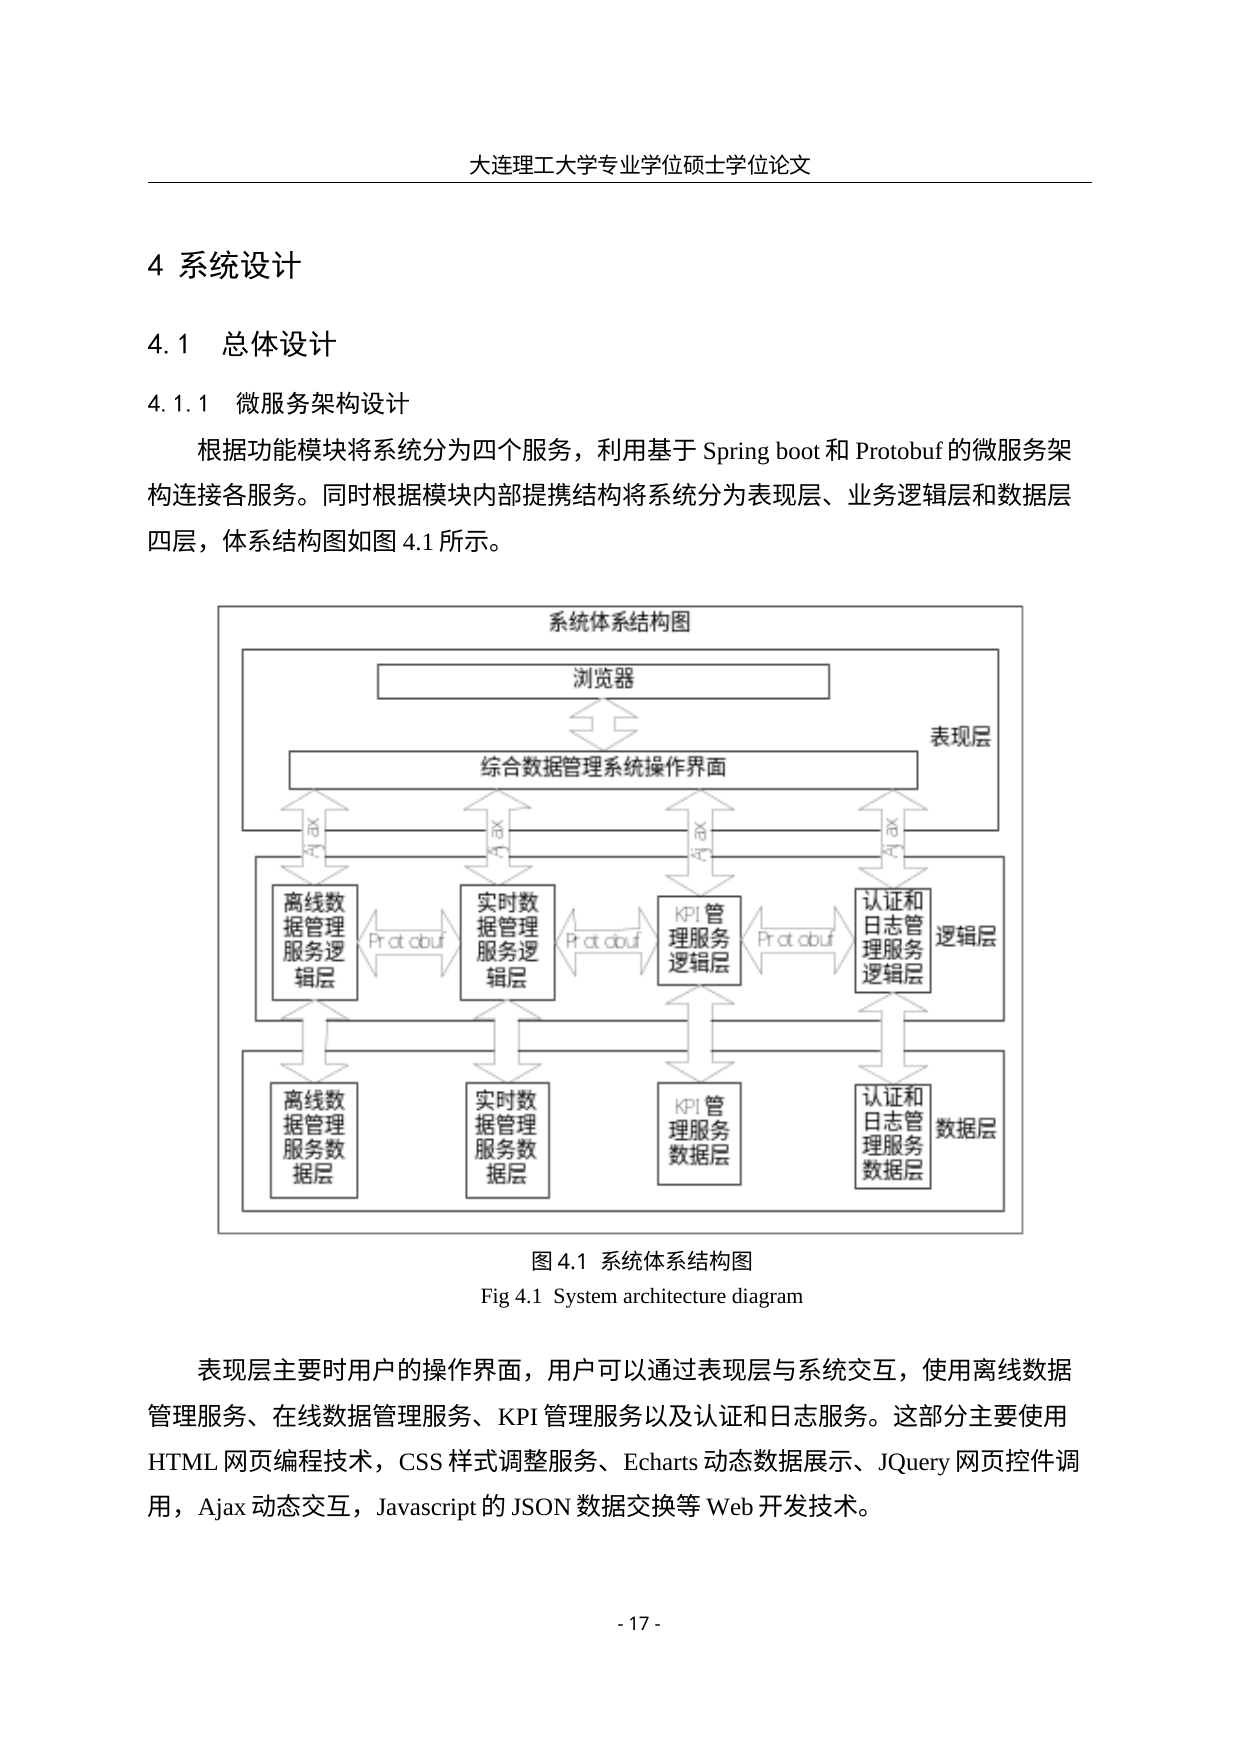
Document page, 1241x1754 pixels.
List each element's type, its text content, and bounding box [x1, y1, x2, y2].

text Fig 4.1 System architecture diagram [148, 1283, 1092, 1309]
subtitle 4.1.1 微服务架构设计 [148, 387, 1092, 416]
text 图4.1 系统体系结构图 [148, 1244, 1092, 1276]
subtitle 4.1 总体设计 [148, 325, 1092, 358]
text 4 系统设计 [148, 246, 1092, 281]
text 根据功能模块将系统分为四个服务，利用基于Spring boot和Protobuf的微服务架构连接各服务。同时根据模块内部提携结构将系统分为表现层、业务逻辑层和数据层四层，体系结构图如图4.1所示。 [148, 430, 1092, 557]
text 表现层主要时用户的操作界面，用户可以通过表现层与系统交互，使用离线数据管理服务、在线数据管理服务、KPI管理服务以及认证和日志服务。这部分主要使用HTML网页编程技术，CSS样式调整服务、Echarts动态数据展示、JQuery网页控件调用，Ajax动态交互，Javascript的JSON数据交换等Web开发技术。 [148, 1351, 1092, 1523]
